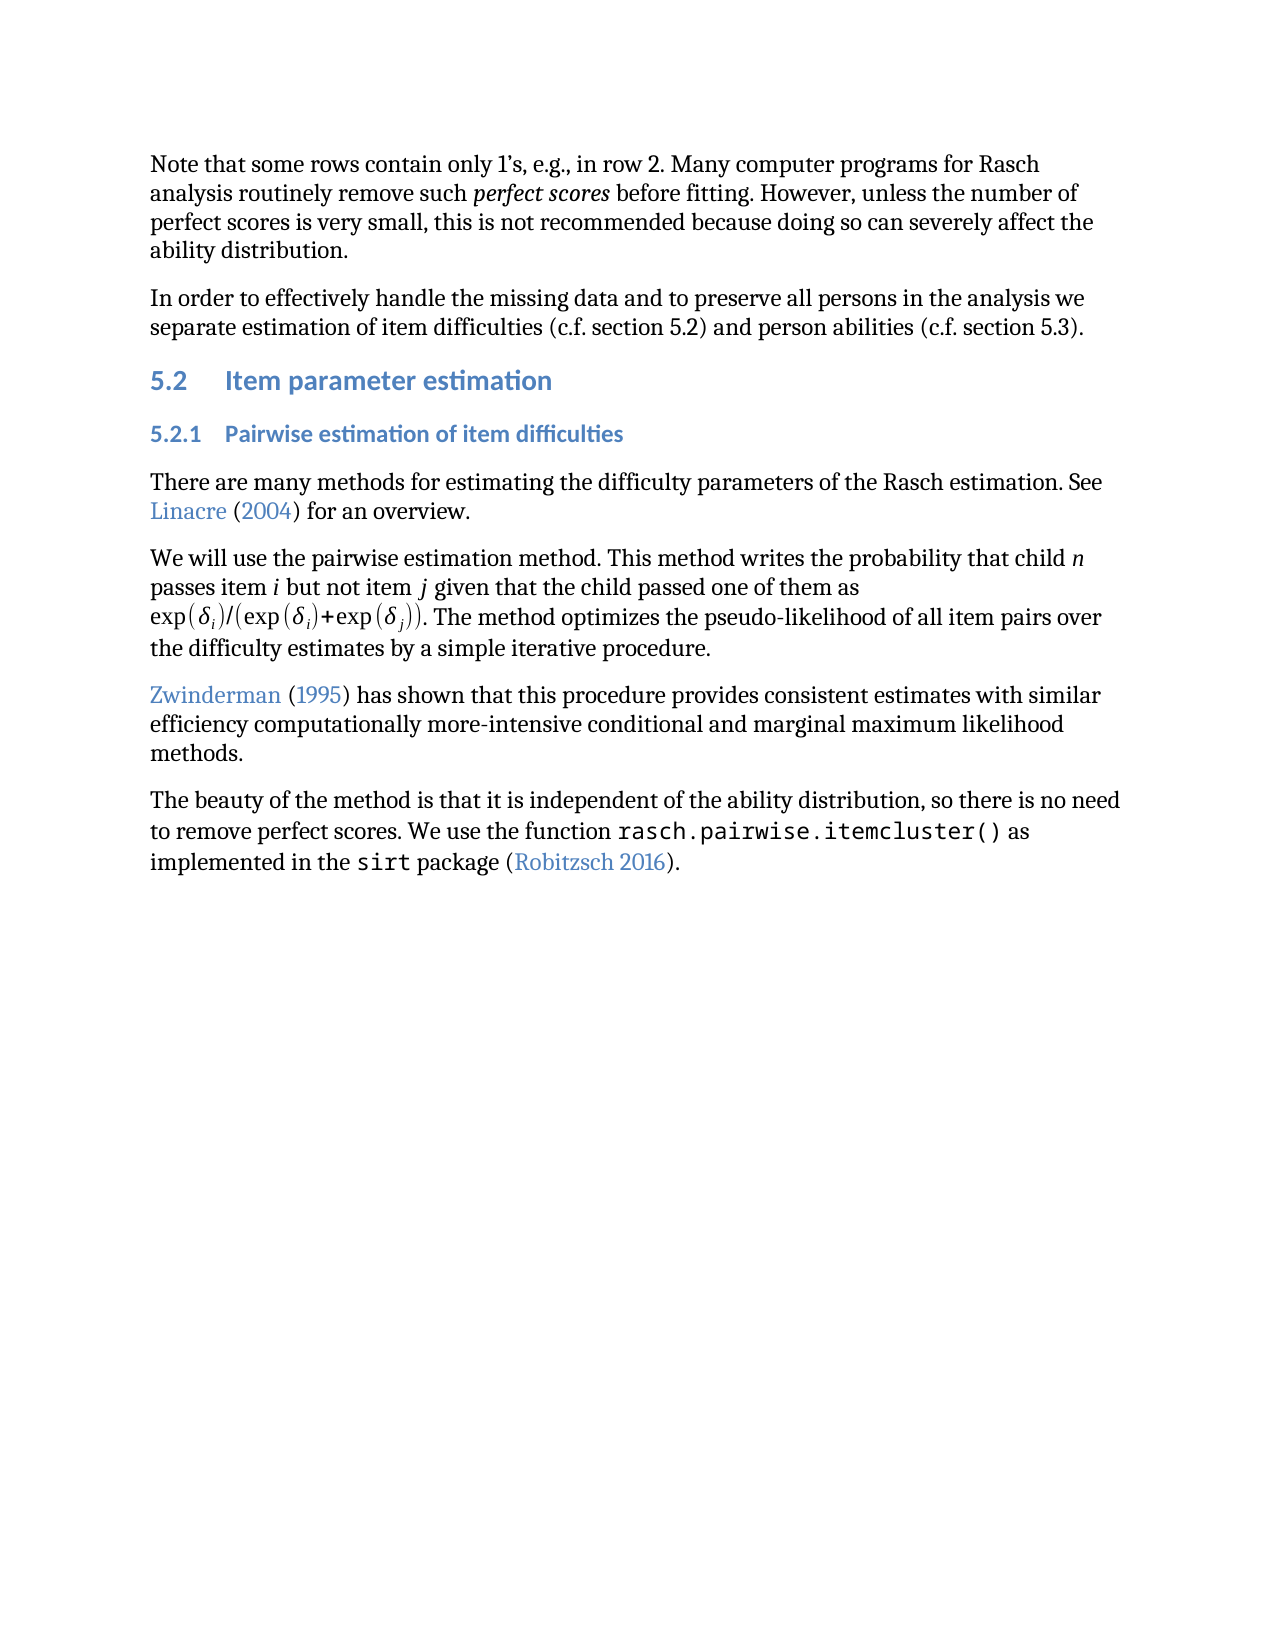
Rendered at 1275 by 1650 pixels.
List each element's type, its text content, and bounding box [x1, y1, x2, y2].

text There are many methods for estimating the difficulty parameters of the Rasch estimation. See Linacre (2004) for an overview. [150, 468, 1125, 525]
text In order to effectively handle the missing data and to preserve all persons in the analysis we separate estimation of item difficulties (c.f. section 5.2) and person abilities (c.f. section 5.3). [150, 284, 1125, 341]
text The beauty of the method is that it is independent of the ability distribution, so there is no need to remove perfect scores. We use the function rasch.pairwise.itemcluster() as implemented in the sirt package (Robitzsch 2016). [150, 786, 1125, 877]
text We will use the pairwise estimation method. This method writes the probability that child passes item but not item given that the child passed one of them as . The method optimizes the pseudo-likelihood of all item pairs over the difficulty estimates by a simple iterative procedure. [150, 544, 1125, 662]
subtitle 5.2 Item parameter estimation [150, 362, 1125, 398]
subtitle 5.2.1 Pairwise estimation of item difficulties [150, 418, 1125, 449]
text Zwinderman (1995) has shown that this procedure provides consistent estimates with similar efficiency computationally more-intensive conditional and marginal maximum likelihood methods. [150, 681, 1125, 767]
text Note that some rows contain only 1’s, e.g., in row 2. Many computer programs for Rasch analysis routinely remove such perfect scores before fitting. However, unless the number of perfect scores is very small, this is not recommended because doing so can severely affect the ability distribution. [150, 150, 1125, 265]
